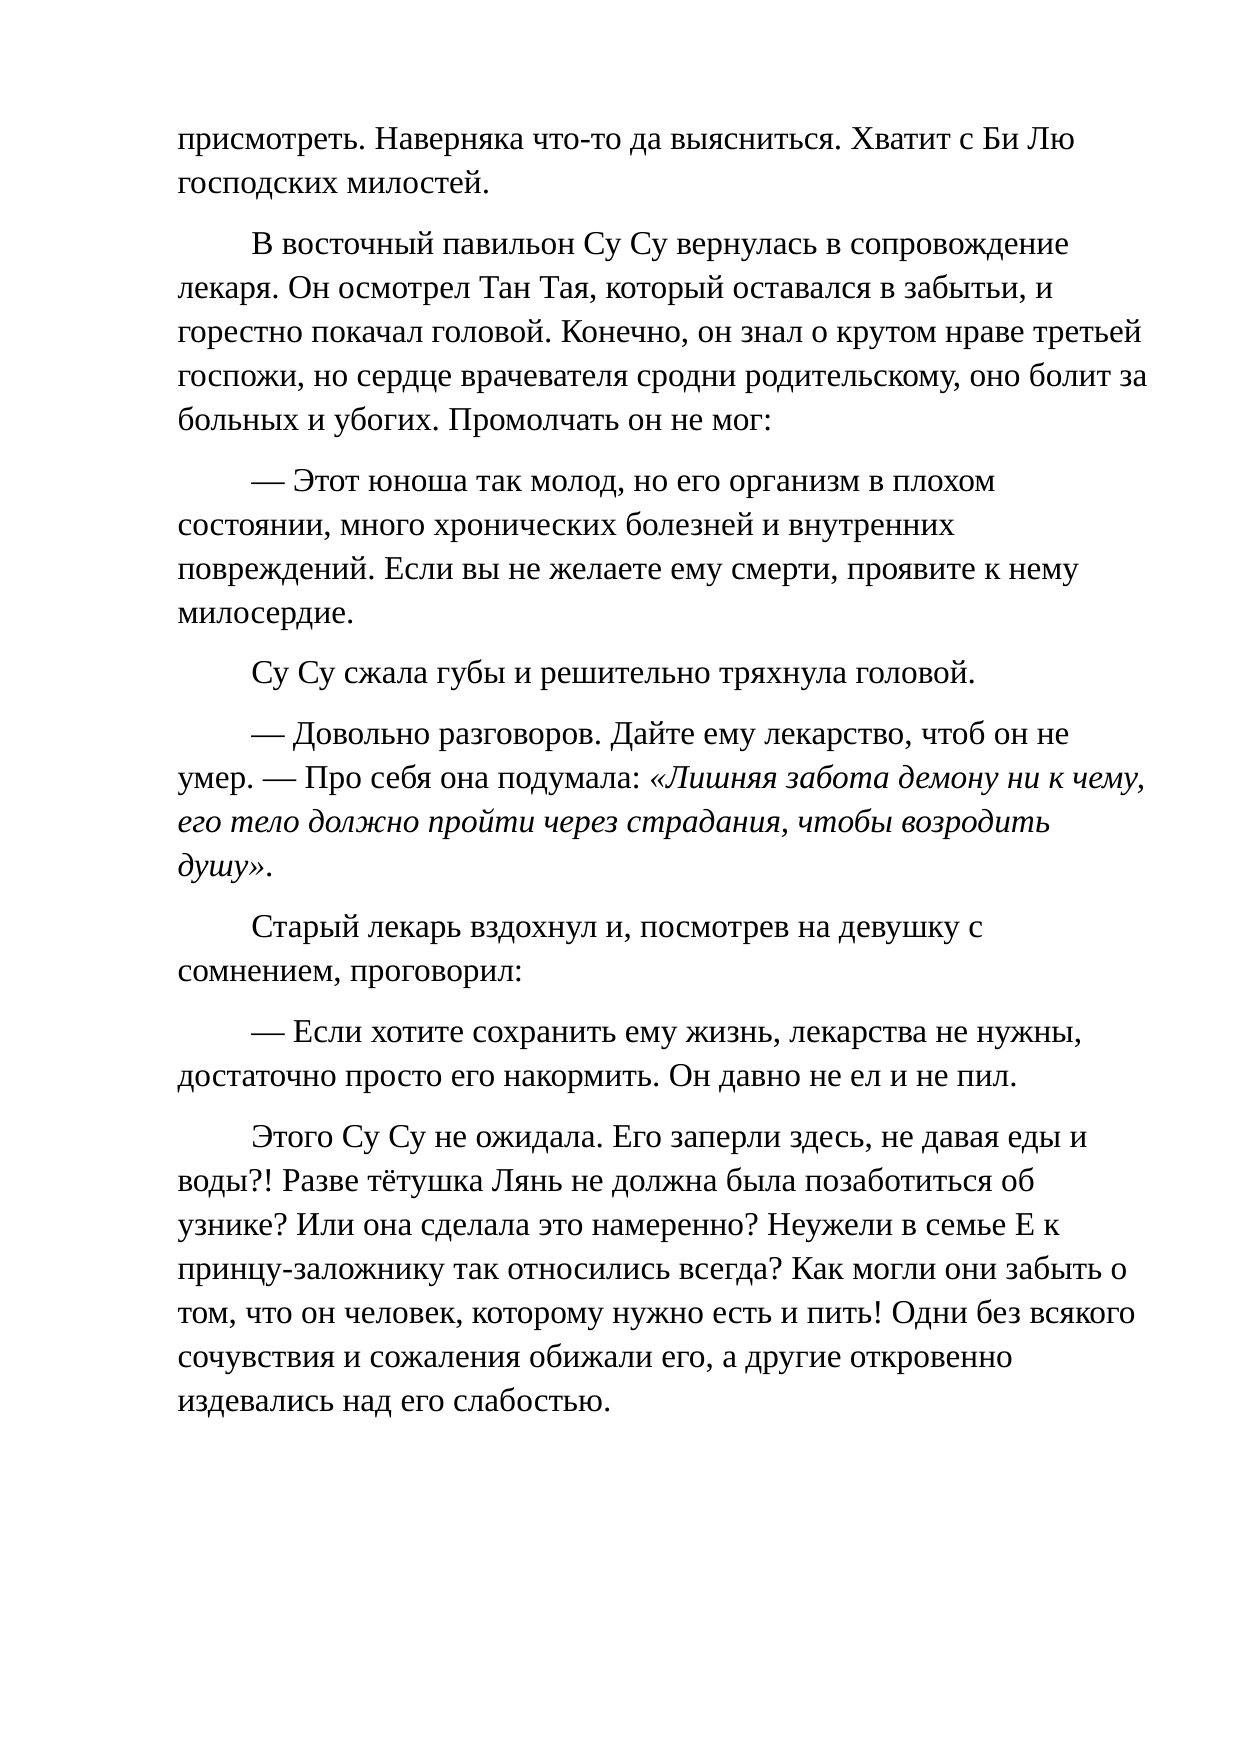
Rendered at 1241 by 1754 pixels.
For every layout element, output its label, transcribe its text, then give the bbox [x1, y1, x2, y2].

text В восточный павильон Су Су вернулась в сопровождение лекаря. Он осмотрел Тан Тая, который оставался в забытьи, и горестно покачал головой. Конечно, он знал о крутом нраве третьей госпожи, но сердце врачевателя сродни родительскому, оно болит за больных и убогих. Промолчать он не мог: [177, 223, 1152, 437]
text — Довольно разговоров. Дайте ему лекарство, чтоб он не умер. — Про себя она подумала: «Лишняя забота демону ни к чему, его тело должно пройти через страдания, чтобы возродить душу». [177, 713, 1152, 884]
text Су Су сжала губы и решительно тряхнула головой. [177, 653, 1152, 691]
text Этого Су Су не ожидала. Его заперли здесь, не давая еды и воды?! Разве тётушка Лянь не должна была позаботиться об узнике? Или она сделала это намеренно? Неужели в семье Е к принцу-заложнику так относились всегда? Как могли они забыть о том, что он человек, которому нужно есть и пить! Одни без всякого сочувствия и сожаления обижали его, а другие откровенно издевались над его слабостью. [177, 1116, 1152, 1419]
text Старый лекарь вздохнул и, посмотрев на девушку с сомнением, проговорил: [177, 906, 1152, 989]
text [177, 118, 1152, 201]
text — Этот юноша так молод, но его организм в плохом состоянии, много хронических болезней и внутренних повреждений. Если вы не желаете ему смерти, проявите к нему милосердие. [177, 460, 1152, 630]
text — Если хотите сохранить ему жизнь, лекарства не нужны, достаточно просто его накормить. Он давно не ел и не пил. [177, 1011, 1152, 1094]
